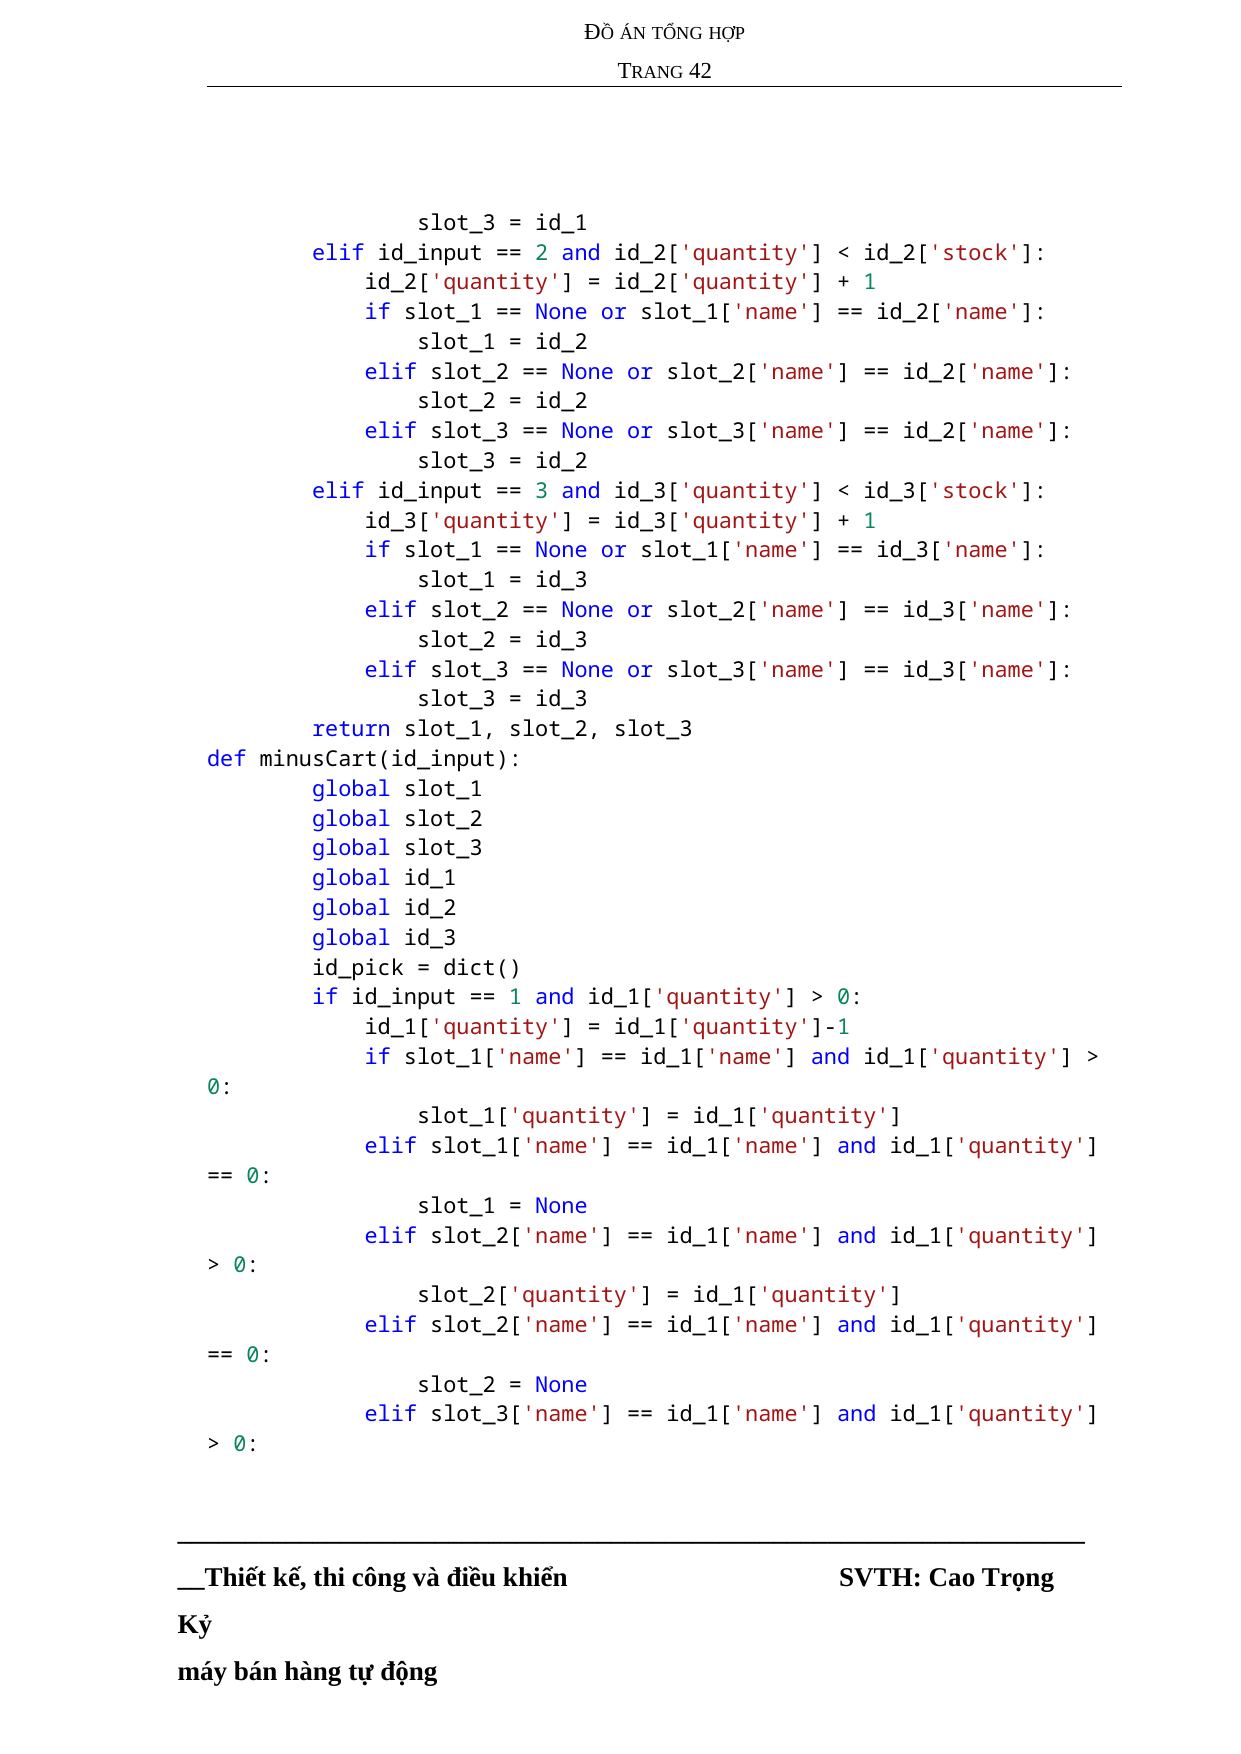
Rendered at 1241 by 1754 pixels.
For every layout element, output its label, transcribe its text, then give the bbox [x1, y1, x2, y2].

text elif id_input == 2 and id_2['quantity'] < id_2['stock']: [207, 237, 1122, 266]
text if slot_1['name'] == id_1['name'] and id_1['quantity'] > 0: [207, 1041, 1122, 1101]
text elif slot_2['name'] == id_1['name'] and id_1['quantity'] > 0: [207, 1220, 1122, 1279]
text elif slot_3 == None or slot_3['name'] == id_3['name']: [207, 654, 1122, 683]
text slot_1 = id_2 [207, 326, 1122, 356]
text id_1['quantity'] = id_1['quantity']-1 [207, 1011, 1122, 1041]
text global id_2 [207, 892, 1122, 922]
text if id_input == 1 and id_1['quantity'] > 0: [207, 981, 1122, 1011]
text global slot_3 [207, 832, 1122, 862]
text slot_2 = id_2 [207, 386, 1122, 415]
text global id_1 [207, 862, 1122, 892]
text elif id_input == 3 and id_3['quantity'] < id_3['stock']: [207, 475, 1122, 505]
text elif slot_2 == None or slot_2['name'] == id_3['name']: [207, 594, 1122, 624]
text elif slot_3 == None or slot_3['name'] == id_2['name']: [207, 415, 1122, 445]
text slot_3 = id_1 [207, 207, 1122, 237]
text return slot_1, slot_2, slot_3 [207, 713, 1122, 743]
text id_pick = dict() [207, 952, 1122, 981]
text def minusCart(id_input): [207, 743, 1122, 773]
text elif slot_2 == None or slot_2['name'] == id_2['name']: [207, 356, 1122, 386]
text slot_2 = None [207, 1369, 1122, 1398]
text if slot_1 == None or slot_1['name'] == id_3['name']: [207, 534, 1122, 564]
text global id_3 [207, 922, 1122, 952]
text global slot_2 [207, 803, 1122, 832]
text slot_3 = id_2 [207, 445, 1122, 475]
text slot_2 = id_3 [207, 624, 1122, 654]
text slot_1 = id_3 [207, 564, 1122, 594]
text global slot_1 [207, 773, 1122, 803]
text slot_3 = id_3 [207, 683, 1122, 713]
text id_2['quantity'] = id_2['quantity'] + 1 [207, 266, 1122, 296]
text slot_1 = None [207, 1190, 1122, 1220]
text slot_2['quantity'] = id_1['quantity'] [207, 1279, 1122, 1309]
text elif slot_3['name'] == id_1['name'] and id_1['quantity'] > 0: [207, 1398, 1122, 1458]
text elif slot_1['name'] == id_1['name'] and id_1['quantity'] == 0: [207, 1130, 1122, 1190]
text slot_1['quantity'] = id_1['quantity'] [207, 1101, 1122, 1130]
text elif slot_2['name'] == id_1['name'] and id_1['quantity'] == 0: [207, 1309, 1122, 1369]
text id_3['quantity'] = id_3['quantity'] + 1 [207, 505, 1122, 534]
text if slot_1 == None or slot_1['name'] == id_2['name']: [207, 296, 1122, 326]
